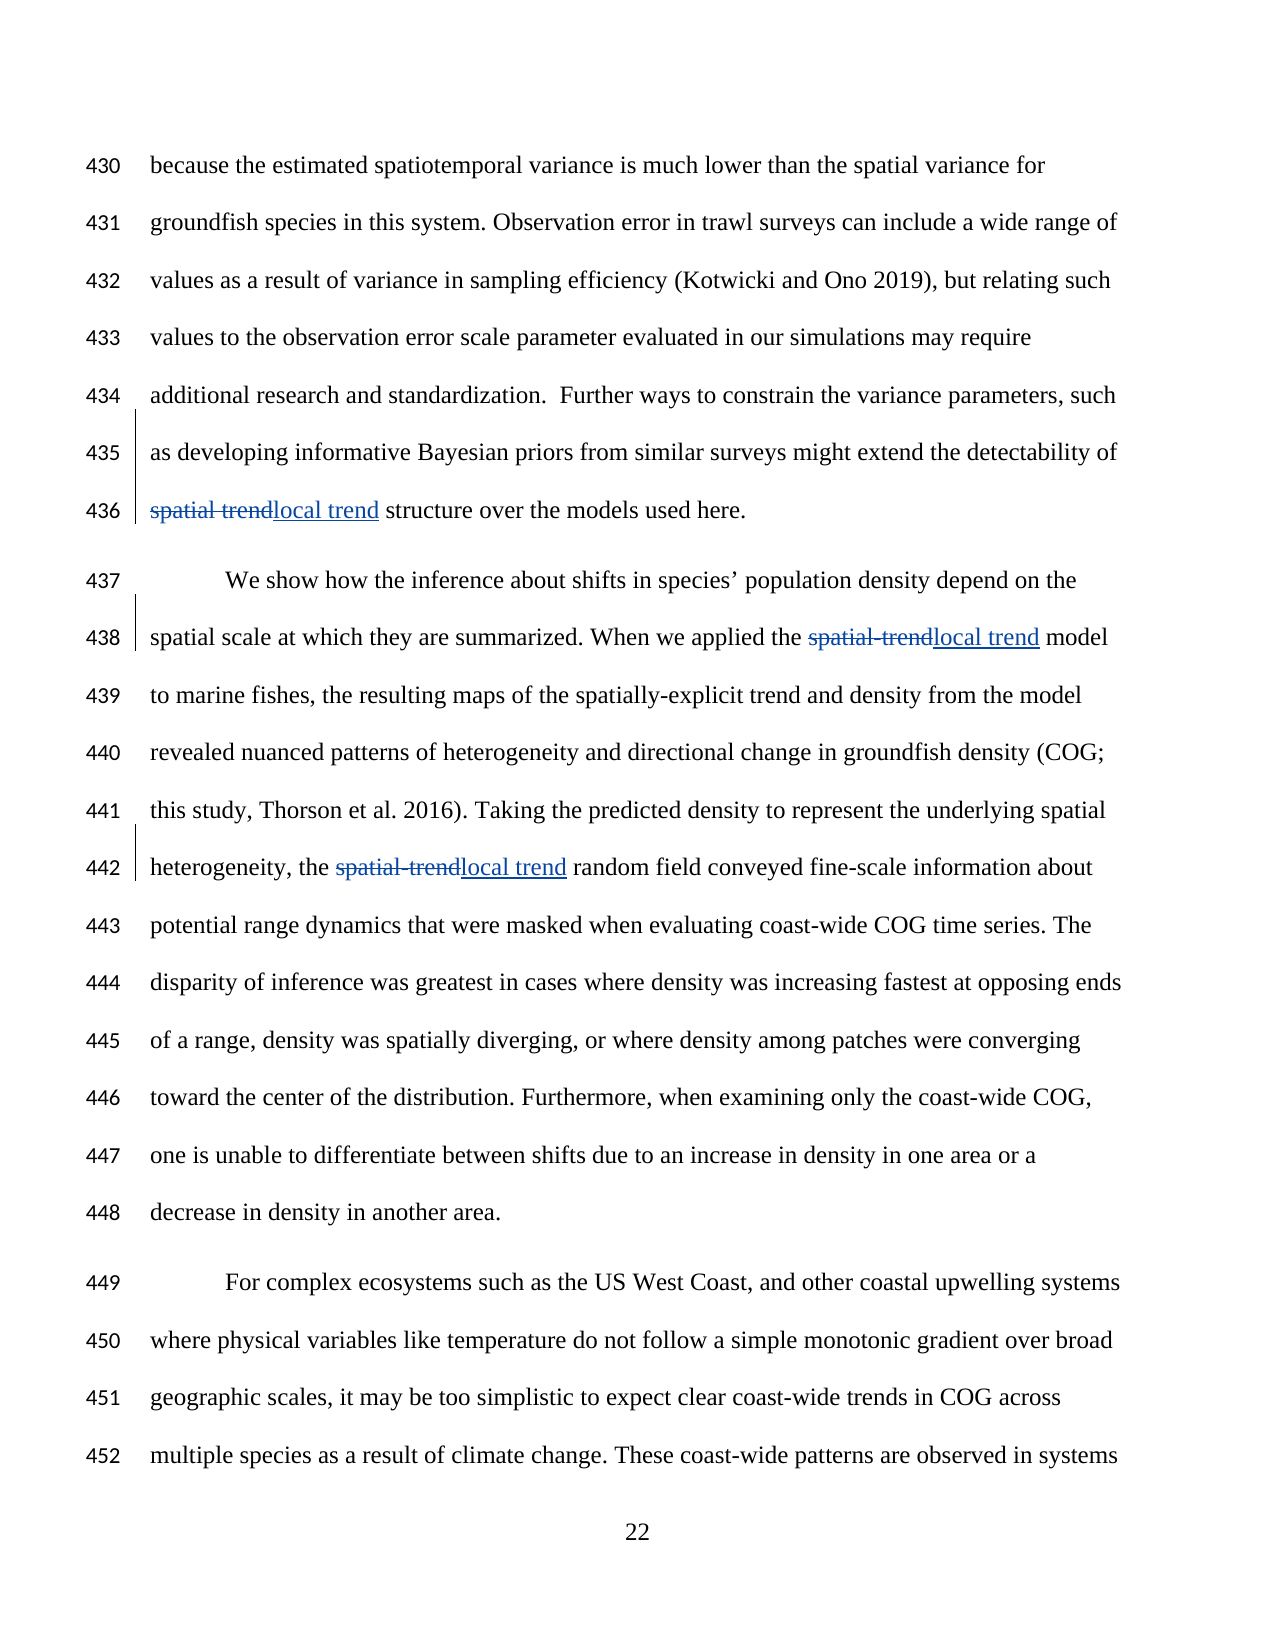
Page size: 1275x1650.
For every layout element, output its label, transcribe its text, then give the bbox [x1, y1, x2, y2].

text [150, 150, 1125, 524]
text We show how the inference about shifts in species’ population density depend on the spatial scale at which they are summarized. When we applied the model to marine fishes, the resulting maps of the spatially-explicit trend and density from the model revealed nuanced patterns of heterogeneity and directional change in groundfish density (COG; this study, Thorson et al. 2016). Taking the predicted density to represent the underlying spatial heterogeneity, the random field conveyed fine-scale information about potential range dynamics that were masked when evaluating coast-wide COG time series. The disparity of inference was greatest in cases where density was increasing fastest at opposing ends of a range, density was spatially diverging, or where density among patches were converging toward the center of the distribution. Furthermore, when examining only the coast-wide COG, one is unable to differentiate between shifts due to an increase in density in one area or a decrease in density in another area. [150, 565, 1125, 1226]
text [150, 1267, 1125, 1469]
